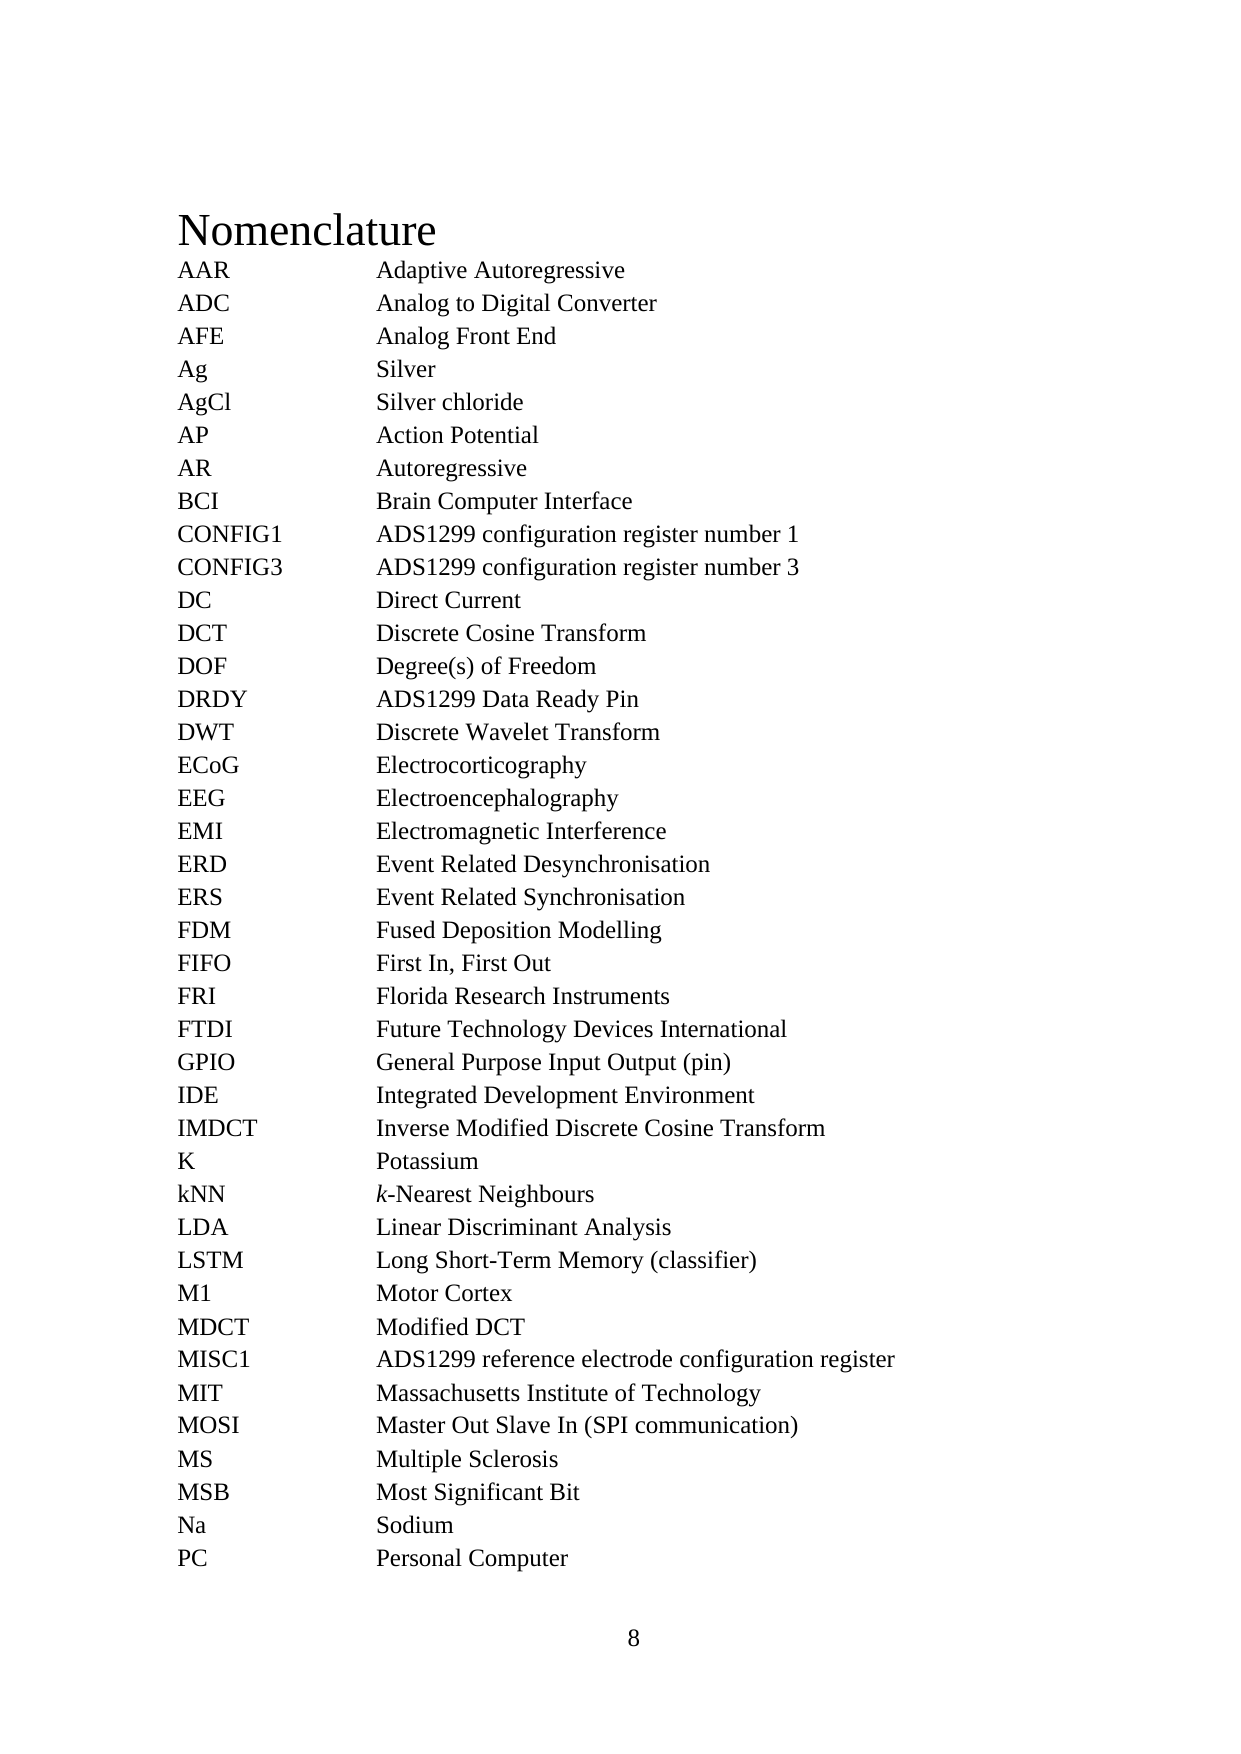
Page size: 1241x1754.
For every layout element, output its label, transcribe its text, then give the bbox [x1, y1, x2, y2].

table_cell CONFIG1 [177, 519, 364, 552]
table_cell Event Related Desynchronisation [365, 849, 1090, 882]
table_cell kNN [177, 1180, 364, 1212]
table_cell ECoG [177, 750, 364, 783]
table_cell AP [177, 420, 364, 453]
table_cell Most Significant Bit [365, 1477, 1090, 1510]
table_cell ADS1299 Data Ready Pin [365, 684, 1090, 717]
table_cell Inverse Modified Discrete Cosine Transform [365, 1114, 1090, 1146]
table_cell PC [177, 1543, 364, 1576]
table_cell EMI [177, 816, 364, 849]
table_cell EEG [177, 783, 364, 816]
table_cell M1 [177, 1279, 364, 1312]
table_cell BCI [177, 486, 364, 519]
table_cell ADS1299 reference electrode configuration register [365, 1345, 1090, 1378]
table_cell Multiple Sclerosis [365, 1444, 1090, 1477]
table_cell Ag [177, 354, 364, 387]
table_cell Electromagnetic Interference [365, 816, 1090, 849]
table_cell ADC [177, 288, 364, 321]
table_cell Long Short-Term Memory (classifier) [365, 1246, 1090, 1278]
table_cell Master Out Slave In (SPI communication) [365, 1411, 1090, 1444]
table_cell ADS1299 configuration register number 1 [365, 519, 1090, 552]
table_cell First In, First Out [365, 948, 1090, 981]
table_cell Sodium [365, 1510, 1090, 1543]
table_cell k-Nearest Neighbours [365, 1180, 1090, 1212]
table_cell MOSI [177, 1411, 364, 1444]
table_cell ADS1299 configuration register number 3 [365, 552, 1090, 585]
table_cell AFE [177, 321, 364, 354]
table_cell Discrete Wavelet Transform [365, 717, 1090, 750]
table_cell General Purpose Input Output (pin) [365, 1048, 1090, 1080]
table_cell FTDI [177, 1014, 364, 1047]
table_cell Event Related Synchronisation [365, 882, 1090, 915]
table_cell Degree(s) of Freedom [365, 651, 1090, 684]
table_cell AgCl [177, 387, 364, 420]
table_cell ERD [177, 849, 364, 882]
table_cell Brain Computer Interface [365, 486, 1090, 519]
table_cell DWT [177, 717, 364, 750]
table_cell IMDCT [177, 1114, 364, 1146]
table_cell Fused Deposition Modelling [365, 915, 1090, 948]
table_cell DOF [177, 651, 364, 684]
table_cell MS [177, 1444, 364, 1477]
table_cell Florida Research Instruments [365, 981, 1090, 1014]
table_cell CONFIG3 [177, 552, 364, 585]
table_cell Na [177, 1510, 364, 1543]
table_cell Motor Cortex [365, 1279, 1090, 1312]
table_cell IDE [177, 1080, 364, 1113]
table_cell Electrocorticography [365, 750, 1090, 783]
table_cell AR [177, 453, 364, 486]
table_cell LSTM [177, 1246, 364, 1278]
table_cell MIT [177, 1378, 364, 1411]
table_cell MSB [177, 1477, 364, 1510]
table_cell Linear Discriminant Analysis [365, 1213, 1090, 1246]
table_cell ERS [177, 882, 364, 915]
table_cell FRI [177, 981, 364, 1014]
table_cell Integrated Development Environment [365, 1080, 1090, 1113]
table_cell Future Technology Devices International [365, 1014, 1090, 1047]
table_header AAR [177, 255, 364, 288]
table_cell Silver chloride [365, 387, 1090, 420]
table_cell Massachusetts Institute of Technology [365, 1378, 1090, 1411]
table_cell GPIO [177, 1048, 364, 1080]
table_cell Modified DCT [365, 1312, 1090, 1344]
table_cell DCT [177, 618, 364, 651]
table_cell FDM [177, 915, 364, 948]
table_cell Personal Computer [365, 1543, 1090, 1576]
table_header Adaptive Autoregressive [365, 255, 1090, 288]
table_cell Action Potential [365, 420, 1090, 453]
subtitle Nomenclature [177, 202, 1090, 255]
table_cell Potassium [365, 1146, 1090, 1179]
table_cell MISC1 [177, 1345, 364, 1378]
table_cell Analog Front End [365, 321, 1090, 354]
table_cell Direct Current [365, 585, 1090, 618]
table_cell Electroencephalography [365, 783, 1090, 816]
table_cell Autoregressive [365, 453, 1090, 486]
table_cell FIFO [177, 948, 364, 981]
table_cell Discrete Cosine Transform [365, 618, 1090, 651]
table_cell Analog to Digital Converter [365, 288, 1090, 321]
table_cell MDCT [177, 1312, 364, 1344]
table_cell DRDY [177, 684, 364, 717]
table_cell DC [177, 585, 364, 618]
table_cell LDA [177, 1213, 364, 1246]
table_cell Silver [365, 354, 1090, 387]
table_cell K [177, 1146, 364, 1179]
